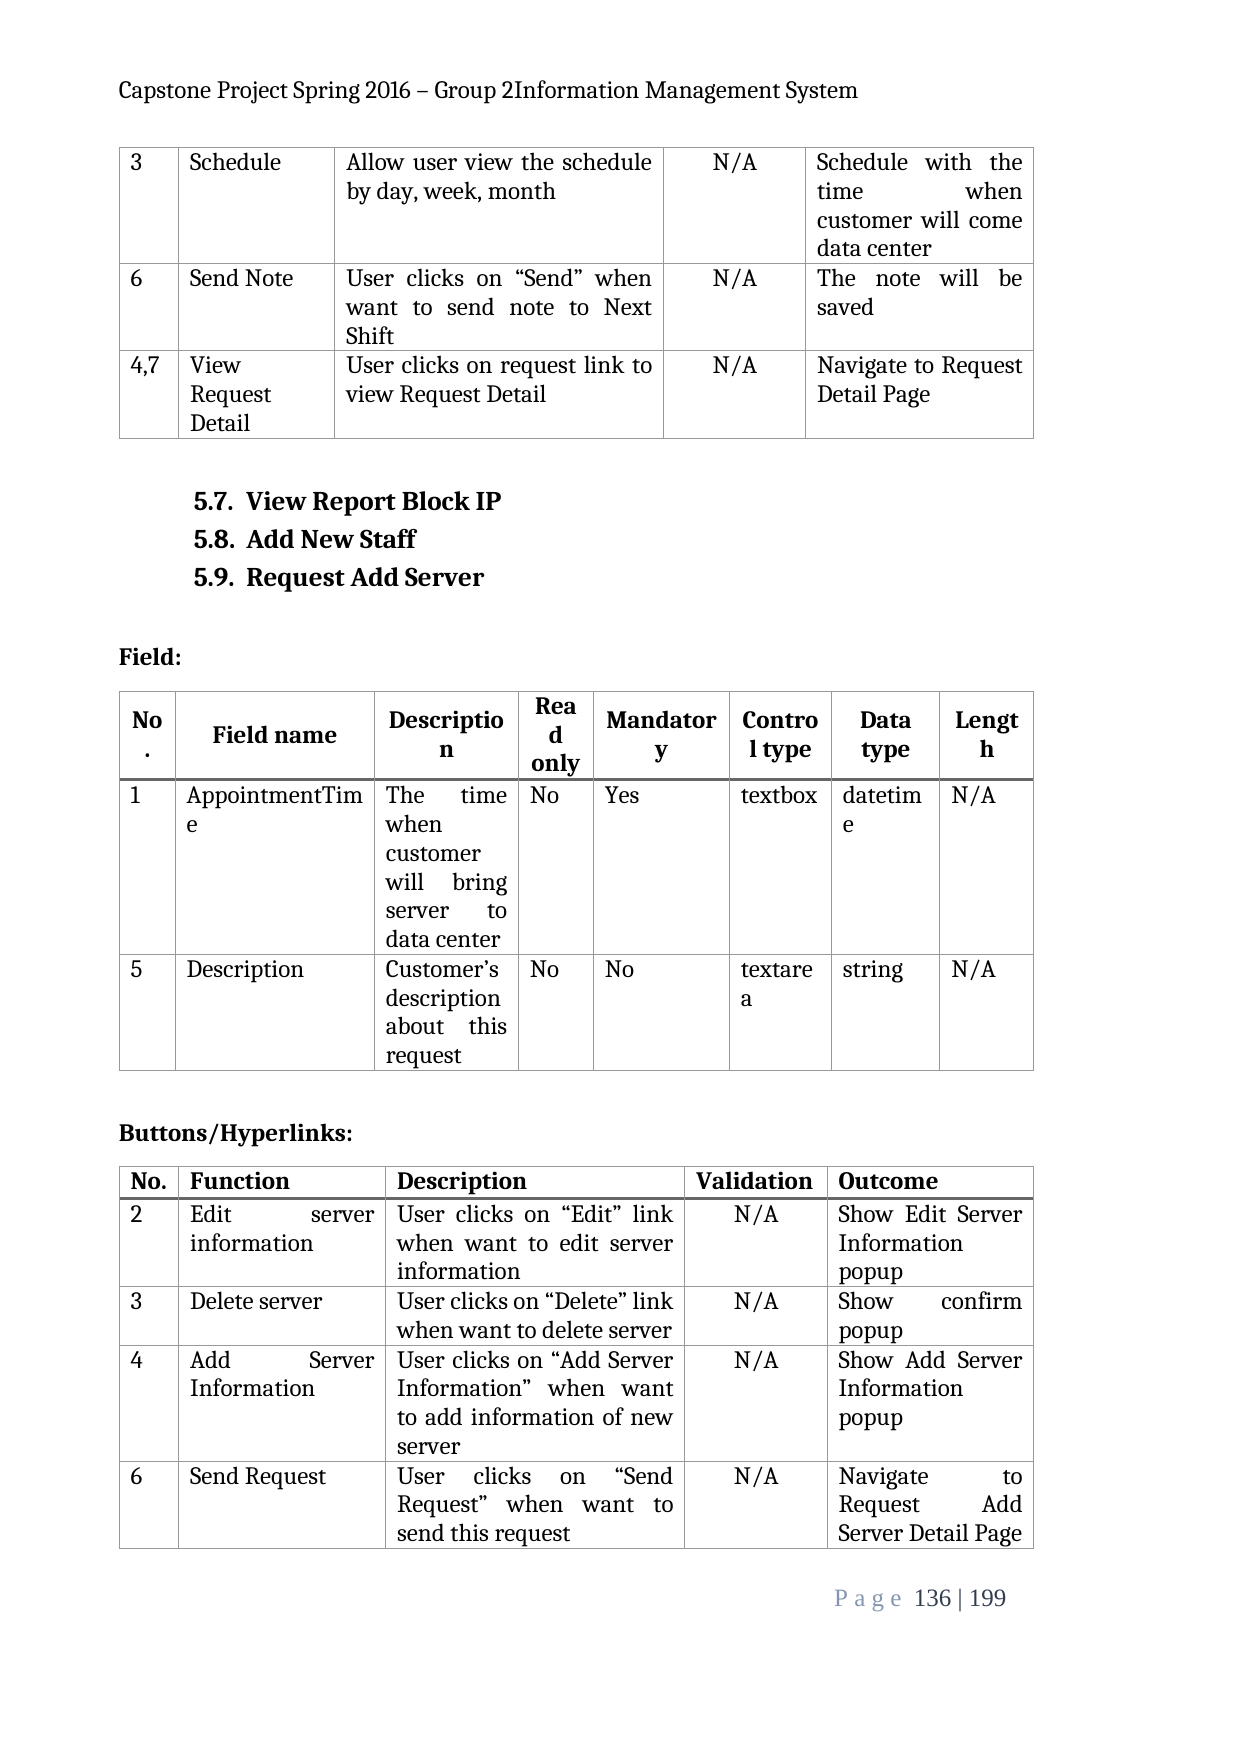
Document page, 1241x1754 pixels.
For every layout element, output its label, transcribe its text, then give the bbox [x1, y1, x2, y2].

subtitle Request Add Server [193, 562, 1033, 593]
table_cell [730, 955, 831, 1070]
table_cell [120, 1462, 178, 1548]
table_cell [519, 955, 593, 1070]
subtitle Add New Staff [193, 524, 1033, 555]
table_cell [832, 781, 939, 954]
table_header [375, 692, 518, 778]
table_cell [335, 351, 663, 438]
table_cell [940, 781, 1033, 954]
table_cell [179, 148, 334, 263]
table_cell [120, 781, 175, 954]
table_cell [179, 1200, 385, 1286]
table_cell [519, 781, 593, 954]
text Field: [118, 643, 1033, 672]
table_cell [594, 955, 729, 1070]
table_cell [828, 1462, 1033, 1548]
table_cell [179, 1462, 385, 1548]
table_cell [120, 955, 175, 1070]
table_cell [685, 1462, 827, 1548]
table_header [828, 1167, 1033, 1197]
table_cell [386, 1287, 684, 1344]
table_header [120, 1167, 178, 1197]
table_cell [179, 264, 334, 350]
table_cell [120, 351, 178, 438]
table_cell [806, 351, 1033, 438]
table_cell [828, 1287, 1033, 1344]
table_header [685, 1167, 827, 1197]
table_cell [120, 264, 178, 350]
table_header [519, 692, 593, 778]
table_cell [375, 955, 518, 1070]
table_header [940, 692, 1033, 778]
subtitle View Report Block IP [193, 486, 1033, 517]
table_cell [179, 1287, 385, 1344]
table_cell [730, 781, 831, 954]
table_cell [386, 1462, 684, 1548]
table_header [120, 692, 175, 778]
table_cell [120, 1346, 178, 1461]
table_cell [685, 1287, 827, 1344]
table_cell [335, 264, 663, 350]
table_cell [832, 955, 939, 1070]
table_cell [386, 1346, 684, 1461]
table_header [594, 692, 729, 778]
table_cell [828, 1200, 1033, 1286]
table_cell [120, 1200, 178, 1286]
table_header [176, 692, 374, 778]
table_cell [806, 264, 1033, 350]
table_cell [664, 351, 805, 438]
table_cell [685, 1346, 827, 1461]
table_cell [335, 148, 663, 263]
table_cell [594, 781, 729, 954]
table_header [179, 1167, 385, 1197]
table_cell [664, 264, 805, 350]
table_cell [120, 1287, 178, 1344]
text Buttons/Hyperlinks: [118, 1118, 1033, 1147]
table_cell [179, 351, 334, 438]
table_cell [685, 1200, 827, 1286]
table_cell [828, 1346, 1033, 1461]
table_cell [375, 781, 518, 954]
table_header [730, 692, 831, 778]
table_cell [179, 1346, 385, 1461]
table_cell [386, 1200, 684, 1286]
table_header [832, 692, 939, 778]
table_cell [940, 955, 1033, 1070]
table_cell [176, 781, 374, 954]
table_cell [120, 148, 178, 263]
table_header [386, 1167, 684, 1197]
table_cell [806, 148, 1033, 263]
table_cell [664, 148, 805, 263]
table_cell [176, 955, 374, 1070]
